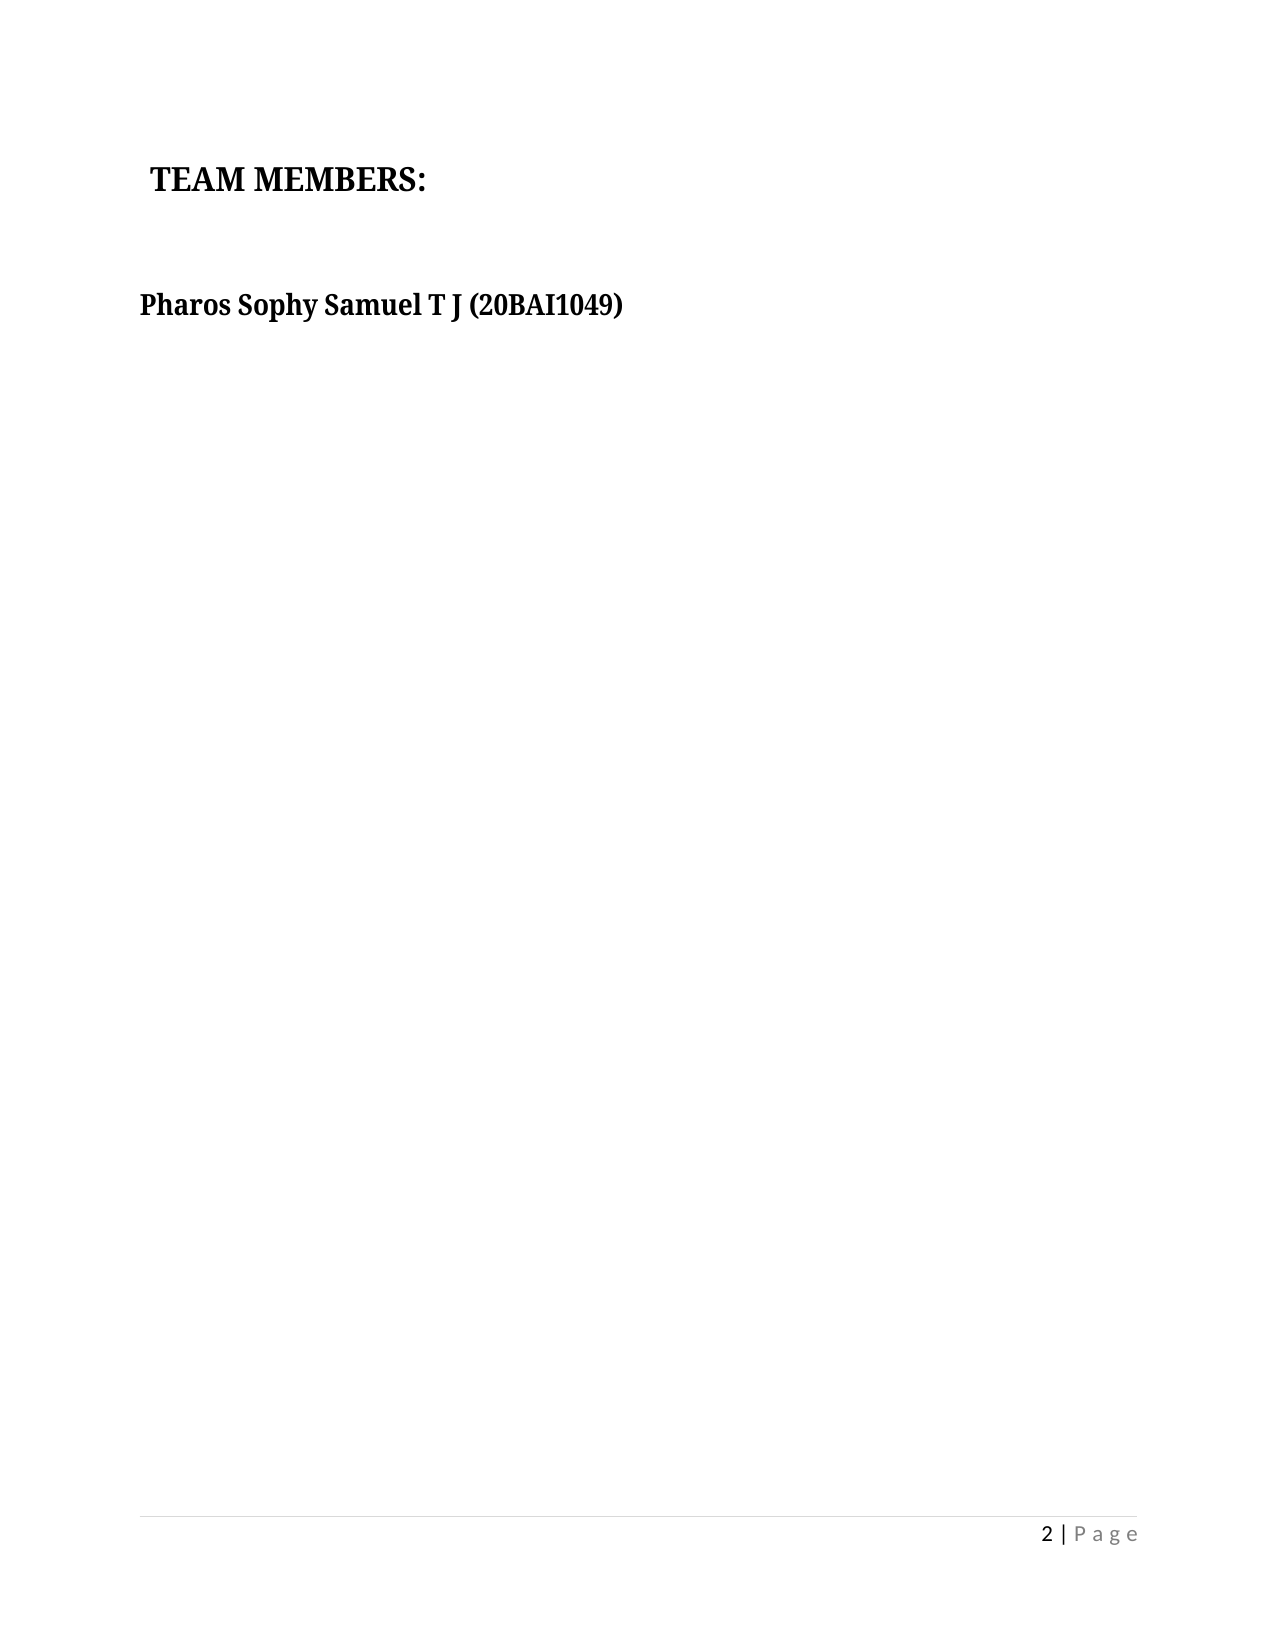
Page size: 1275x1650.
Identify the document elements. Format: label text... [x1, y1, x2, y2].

text TEAM MEMBERS: [150, 156, 584, 202]
text Pharos Sophy Samuel T J (20BAI1049) [139, 284, 1137, 323]
